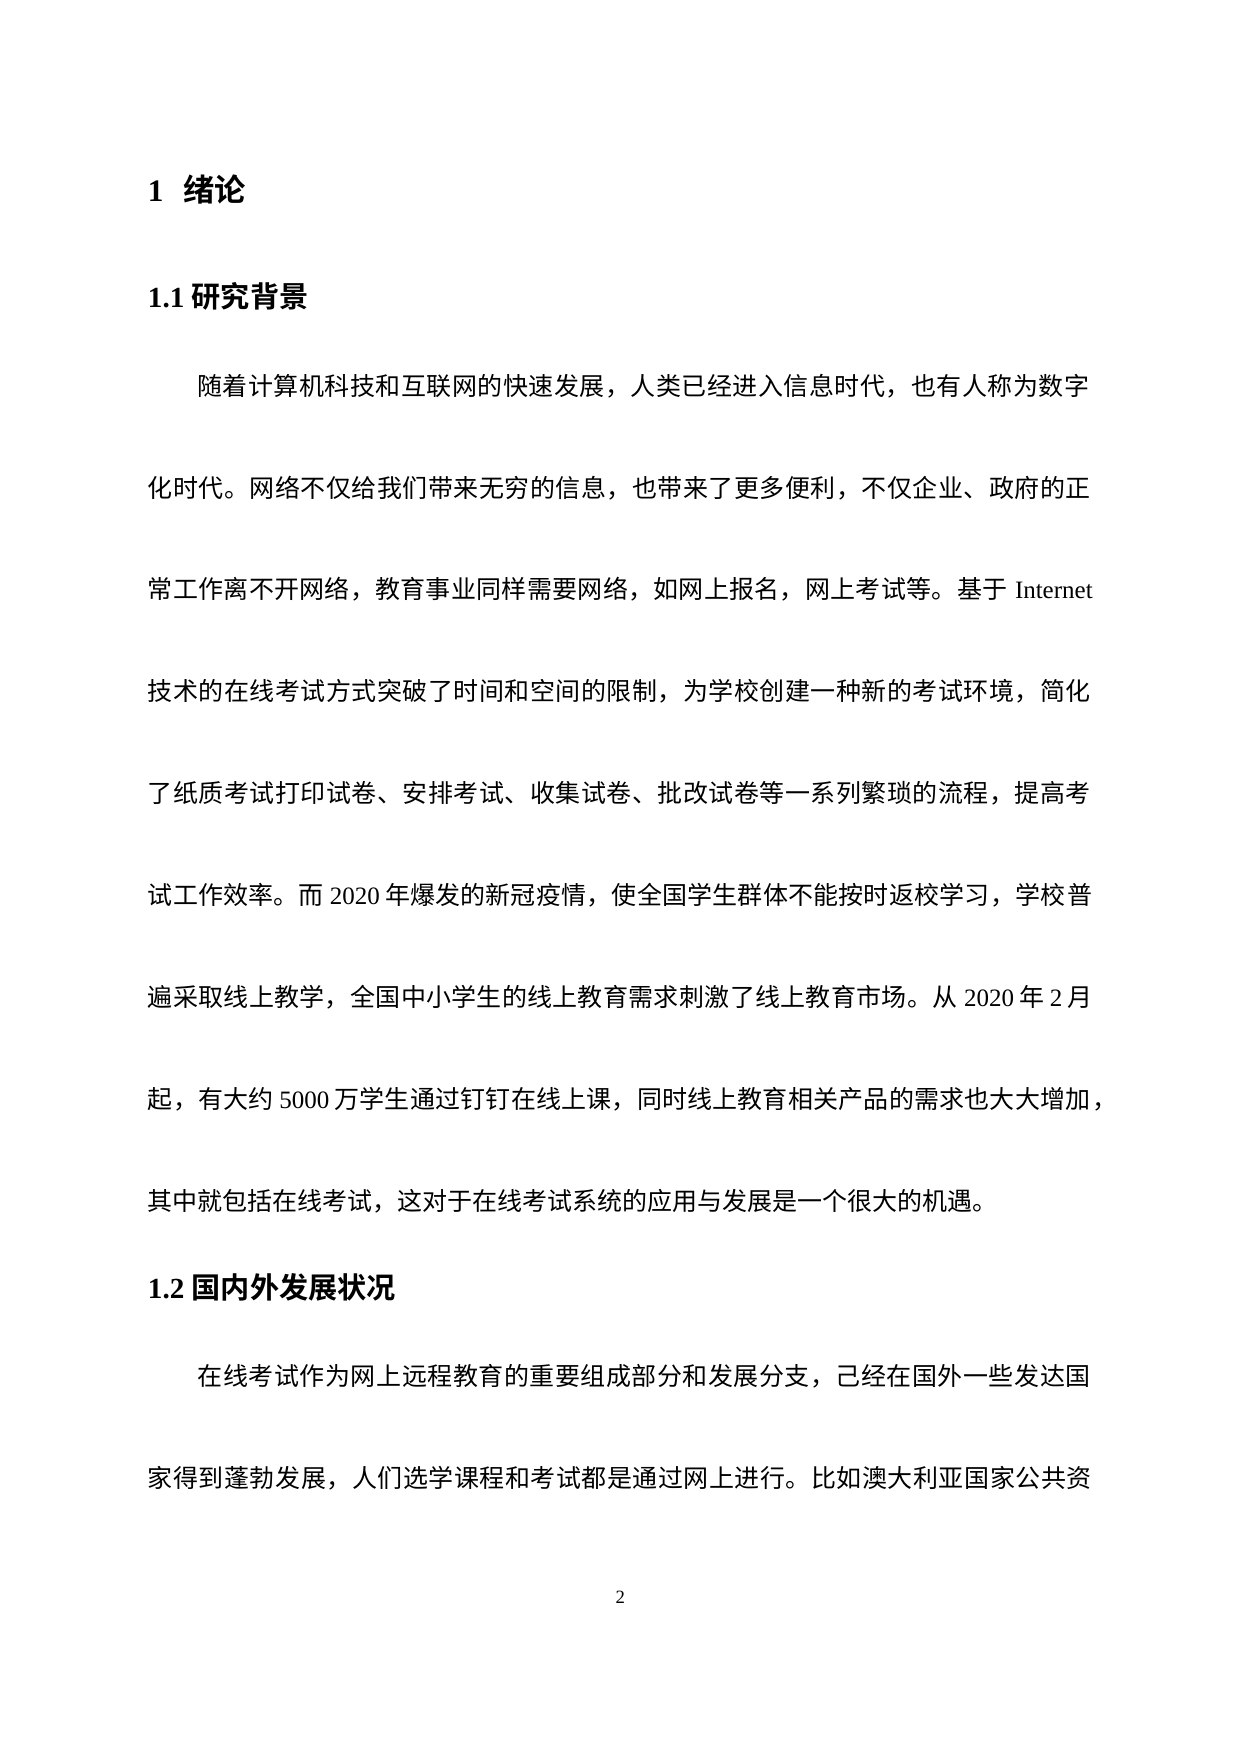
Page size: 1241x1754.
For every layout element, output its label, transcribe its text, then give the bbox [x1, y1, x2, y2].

subtitle 绪论 [148, 154, 1092, 222]
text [148, 1340, 1092, 1510]
subtitle 研究背景 [148, 261, 1092, 329]
subtitle 国内外发展状况 [148, 1251, 1092, 1319]
text 随着计算机科技和互联网的快速发展，人类已经进入信息时代，也有人称为数字化时代。网络不仅给我们带来无穷的信息，也带来了更多便利，不仅企业、政府的正常工作离不开网络，教育事业同样需要网络，如网上报名，网上考试等。基于Internet技术的在线考试方式突破了时间和空间的限制，为学校创建一种新的考试环境，简化了纸质考试打印试卷、安排考试、收集试卷、批改试卷等一系列繁琐的流程，提高考试工作效率。而2020年爆发的新冠疫情，使全国学生群体不能按时返校学习，学校普遍采取线上教学，全国中小学生的线上教育需求刺激了线上教育市场。从2020年2月起，有大约5000万学生通过钉钉在线上课，同时线上教育相关产品的需求也大大增加，其中就包括在线考试，这对于在线考试系统的应用与发展是一个很大的机遇。 [148, 350, 1092, 1233]
